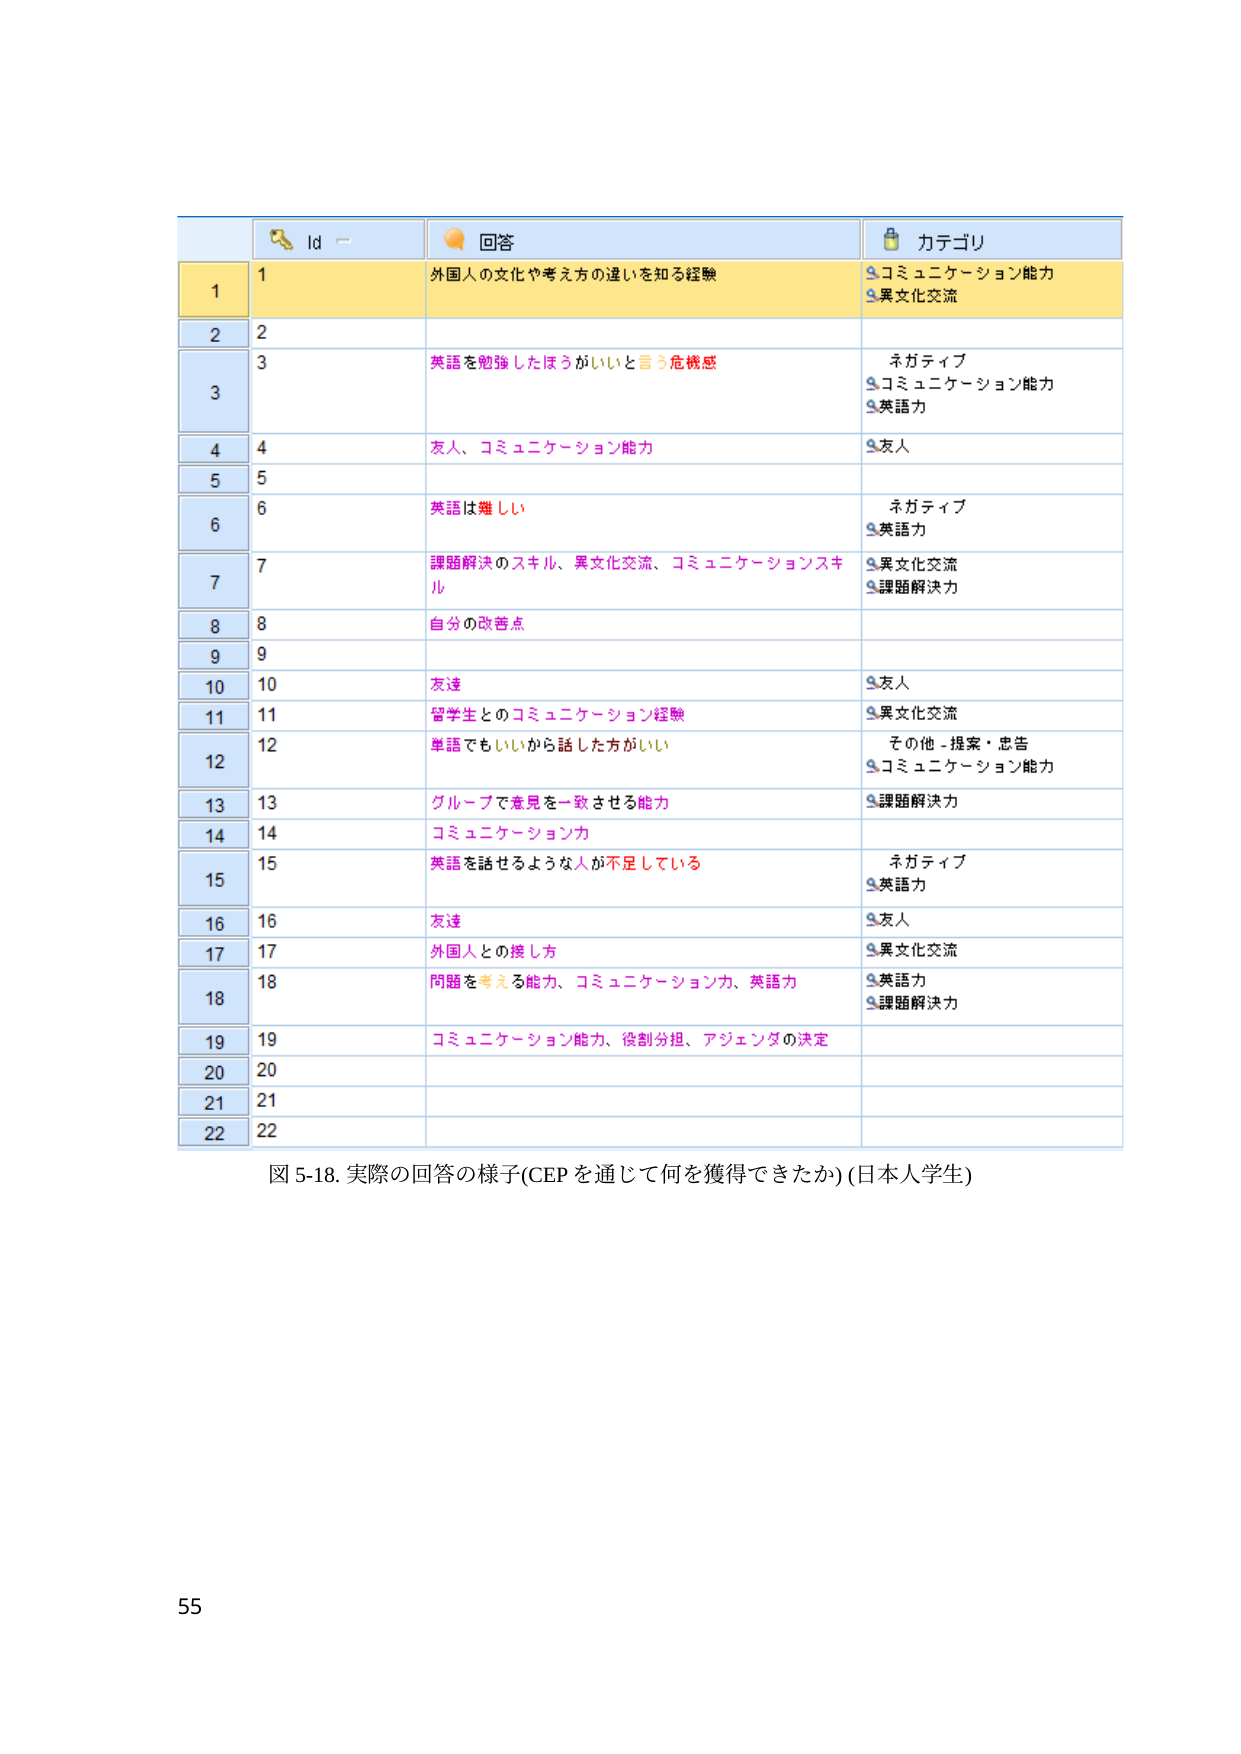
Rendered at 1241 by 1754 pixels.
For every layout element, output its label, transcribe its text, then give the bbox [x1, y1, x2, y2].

picture [177, 216, 1124, 1151]
text 図5-18. 実際の回答の様子(CEPを通じて何を獲得できたか) (日本人学生) [177, 1154, 1063, 1192]
